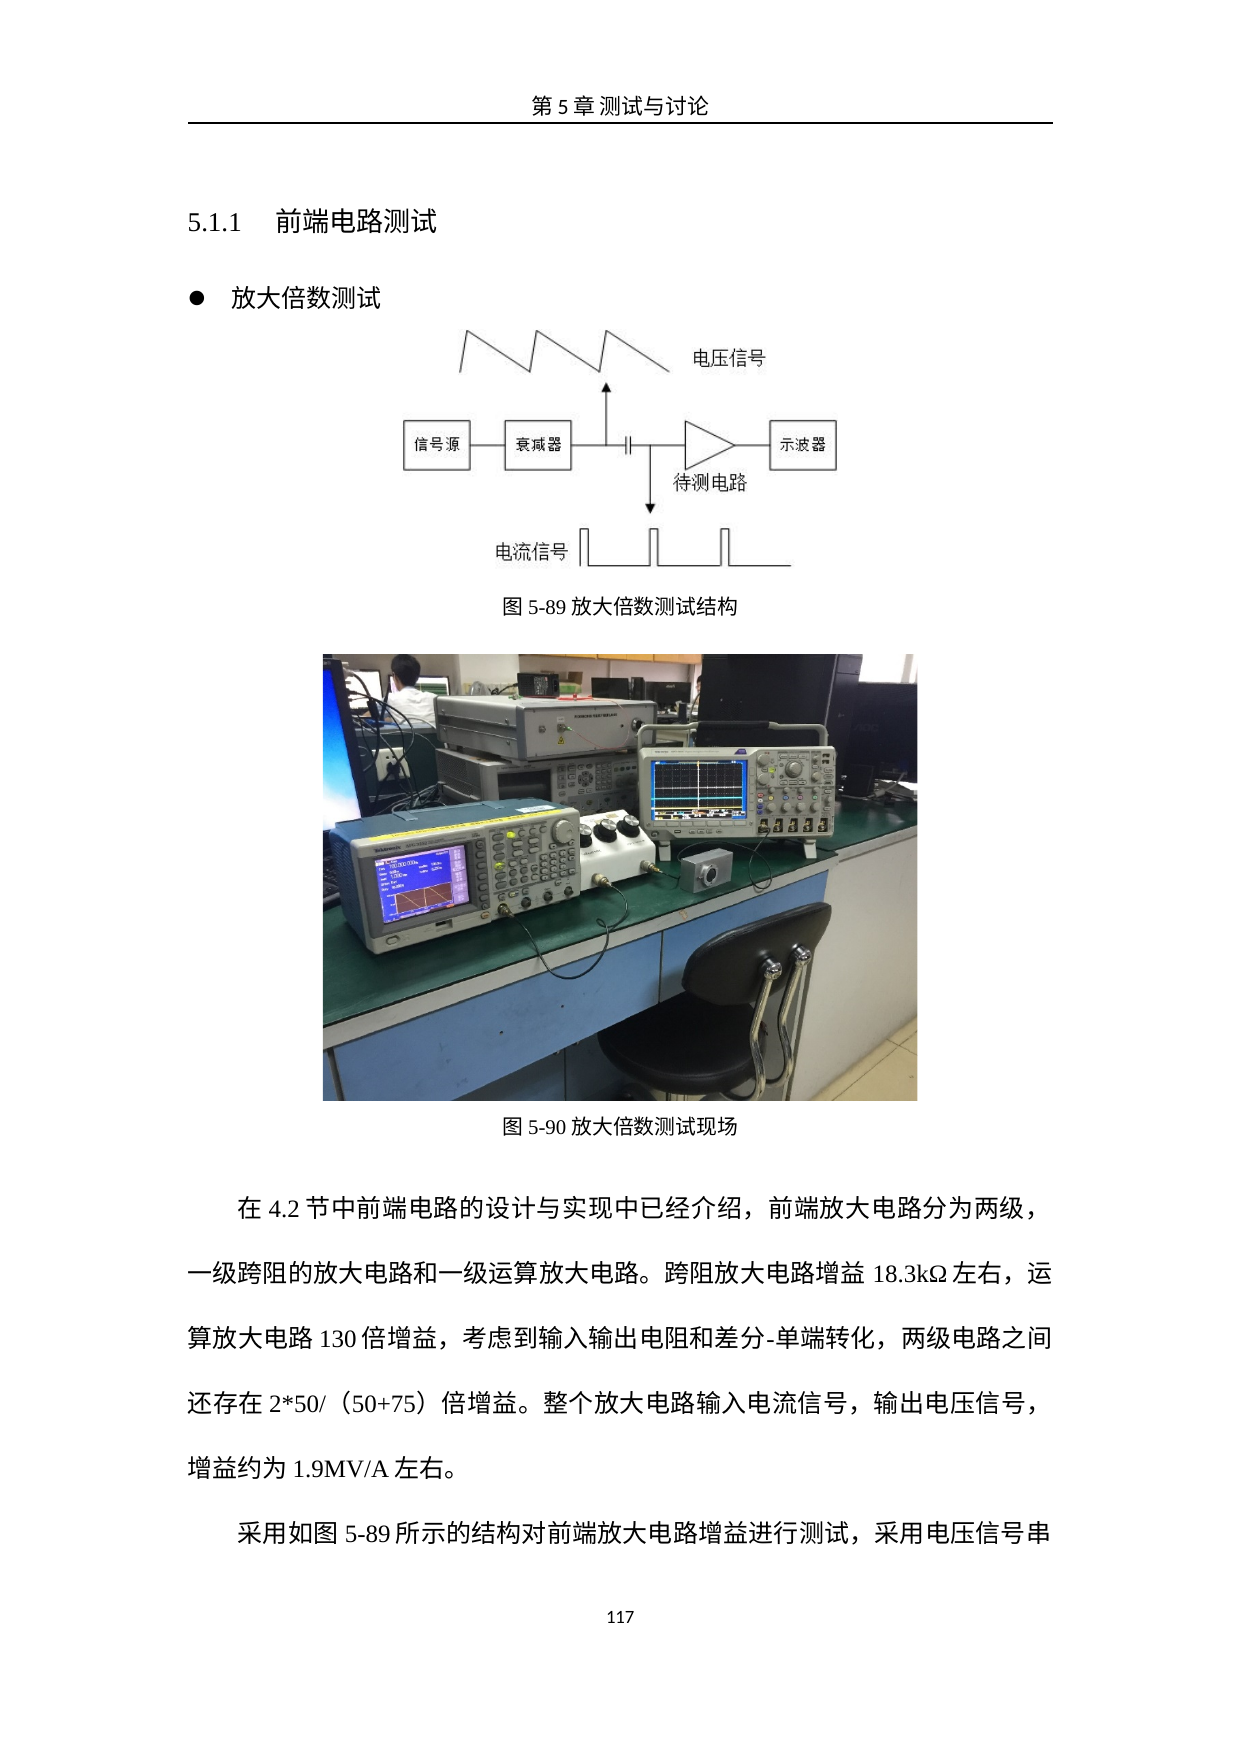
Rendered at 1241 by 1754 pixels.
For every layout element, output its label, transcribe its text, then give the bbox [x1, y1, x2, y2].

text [187, 1499, 1053, 1564]
subtitle 前端电路测试 [187, 187, 1053, 252]
picture [402, 329, 838, 571]
text 在4.2节中前端电路的设计与实现中已经介绍，前端放大电路分为两级，一级跨阻的放大电路和一级运算放大电路。跨阻放大电路增益18.3kΩ左右，运算放大电路130倍增益，考虑到输入输出电阻和差分-单端转化，两级电路之间还存在2*50/（50+75）倍增益。整个放大电路输入电流信号，输出电压信号，增益约为1.9MV/A左右。 [187, 1174, 1053, 1499]
list 放大倍数测试 [187, 264, 1053, 329]
picture [322, 654, 918, 1101]
